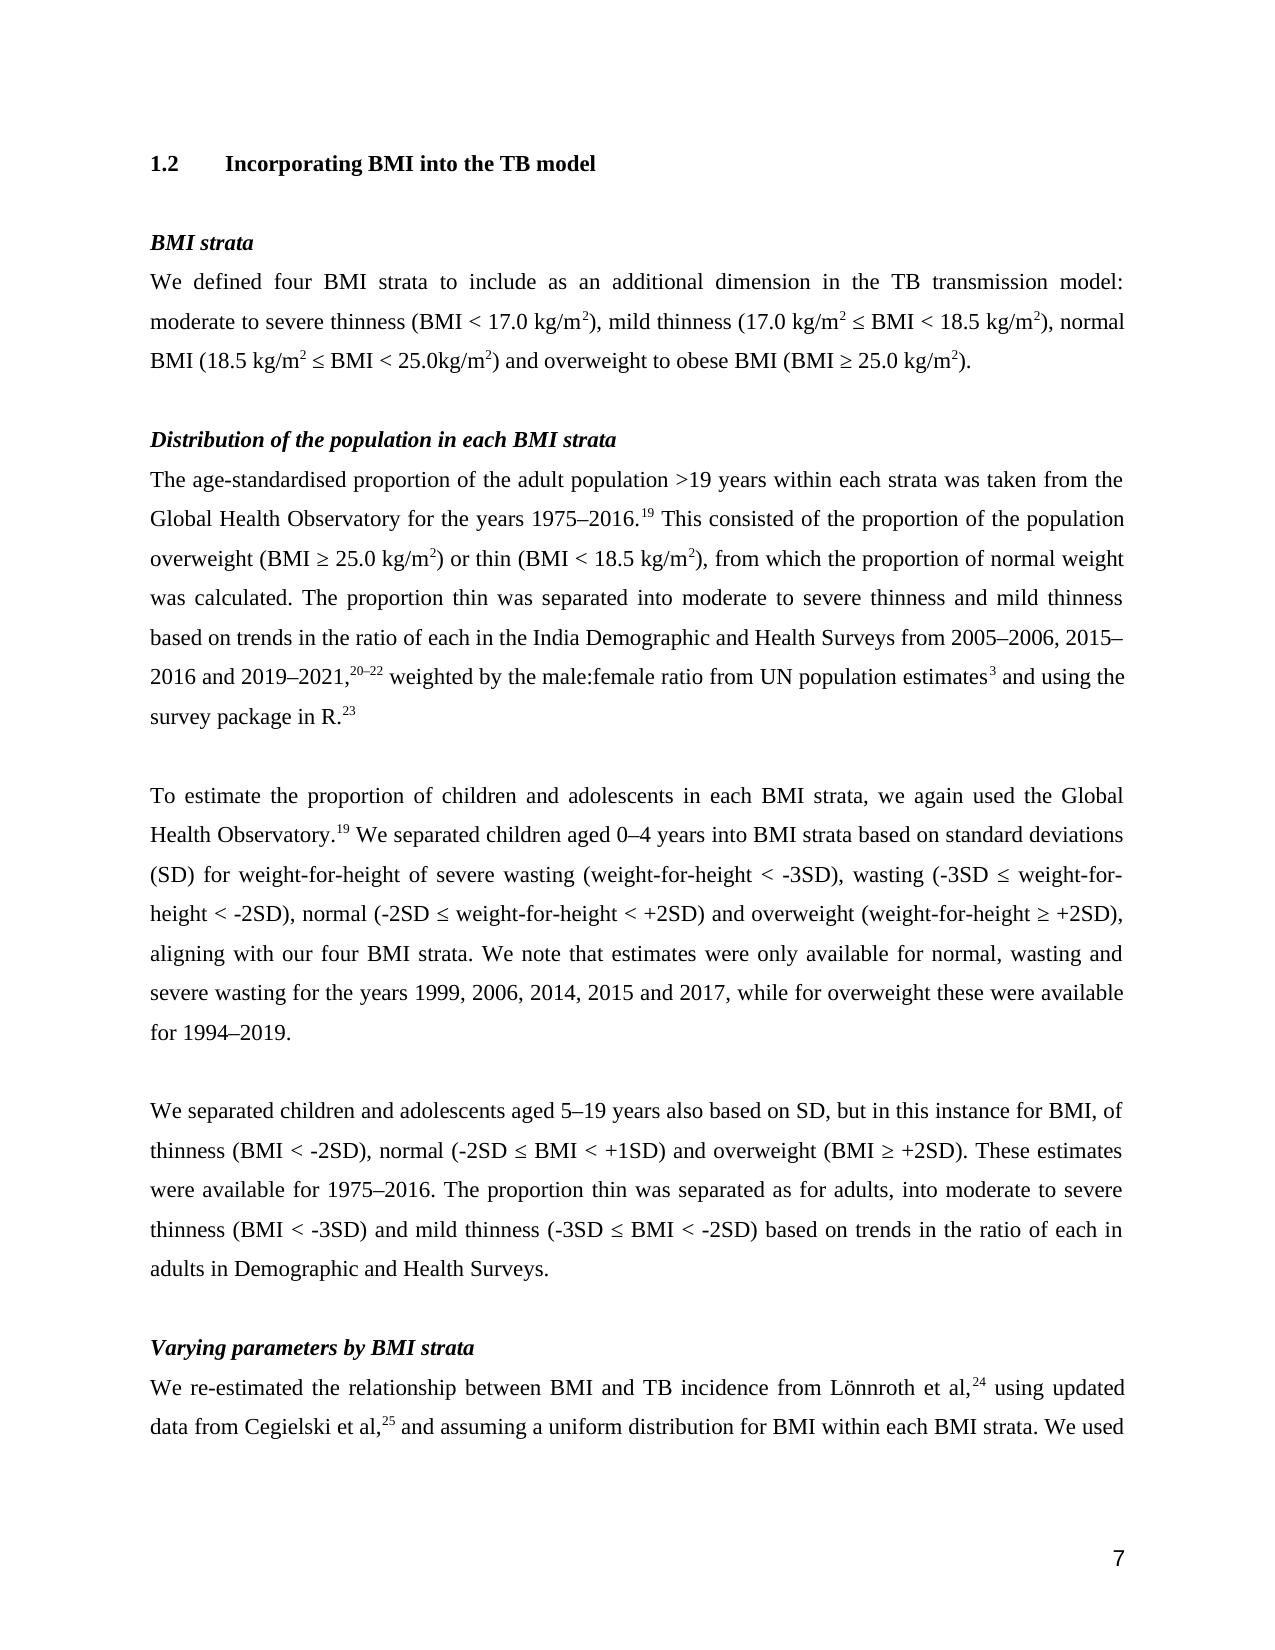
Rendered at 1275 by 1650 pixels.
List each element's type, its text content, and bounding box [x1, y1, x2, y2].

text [150, 1374, 1125, 1440]
text We defined four BMI strata to include as an additional dimension in the TB transmission model: moderate to severe thinness (BMI < 17.0 kg/m2), mild thinness (17.0 kg/m2 ≤ BMI < 18.5 kg/m2), normal BMI (18.5 kg/m2 ≤ BMI < 25.0kg/m2) and overweight to obese BMI (BMI ≥ 25.0 kg/m2). [150, 268, 1125, 374]
text BMI strata [150, 229, 1125, 255]
text Distribution of the population in each BMI strata [150, 426, 1125, 453]
text We separated children and adolescents aged 5–19 years also based on SD, but in this instance for BMI, of thinness (BMI < -2SD), normal (-2SD ≤ BMI < +1SD) and overweight (BMI ≥ +2SD). These estimates were available for 1975–2016. The proportion thin was separated as for adults, into moderate to severe thinness (BMI < -3SD) and mild thinness (-3SD ≤ BMI < -2SD) based on trends in the ratio of each in adults in Demographic and Health Surveys. [150, 1097, 1125, 1282]
text To estimate the proportion of children and adolescents in each BMI strata, we again used the Global Health Observatory.19 We separated children aged 0–4 years into BMI strata based on standard deviations (SD) for weight-for-height of severe wasting (weight-for-height < -3SD), wasting (-3SD ≤ weight-for-height < -2SD), normal (-2SD ≤ weight-for-height < +2SD) and overweight (weight-for-height ≥ +2SD), aligning with our four BMI strata. We note that estimates were only available for normal, wasting and severe wasting for the years 1999, 2006, 2014, 2015 and 2017, while for overweight these were available for 1994–2019. [150, 782, 1125, 1045]
text Varying parameters by BMI strata [150, 1334, 1125, 1361]
text The age-standardised proportion of the adult population >19 years within each strata was taken from the Global Health Observatory for the years 1975–2016.19 This consisted of the proportion of the population overweight (BMI ≥ 25.0 kg/m2) or thin (BMI < 18.5 kg/m2), from which the proportion of normal weight was calculated. The proportion thin was separated into moderate to severe thinness and mild thinness based on trends in the ratio of each in the India Demographic and Health Surveys from 2005–2006, 2015–2016 and 2019–2021,20–22 weighted by the male:female ratio from UN population estimates3 and using the survey package in R.23 [150, 466, 1125, 729]
subtitle 1.2 Incorporating BMI into the TB model [150, 150, 1131, 176]
